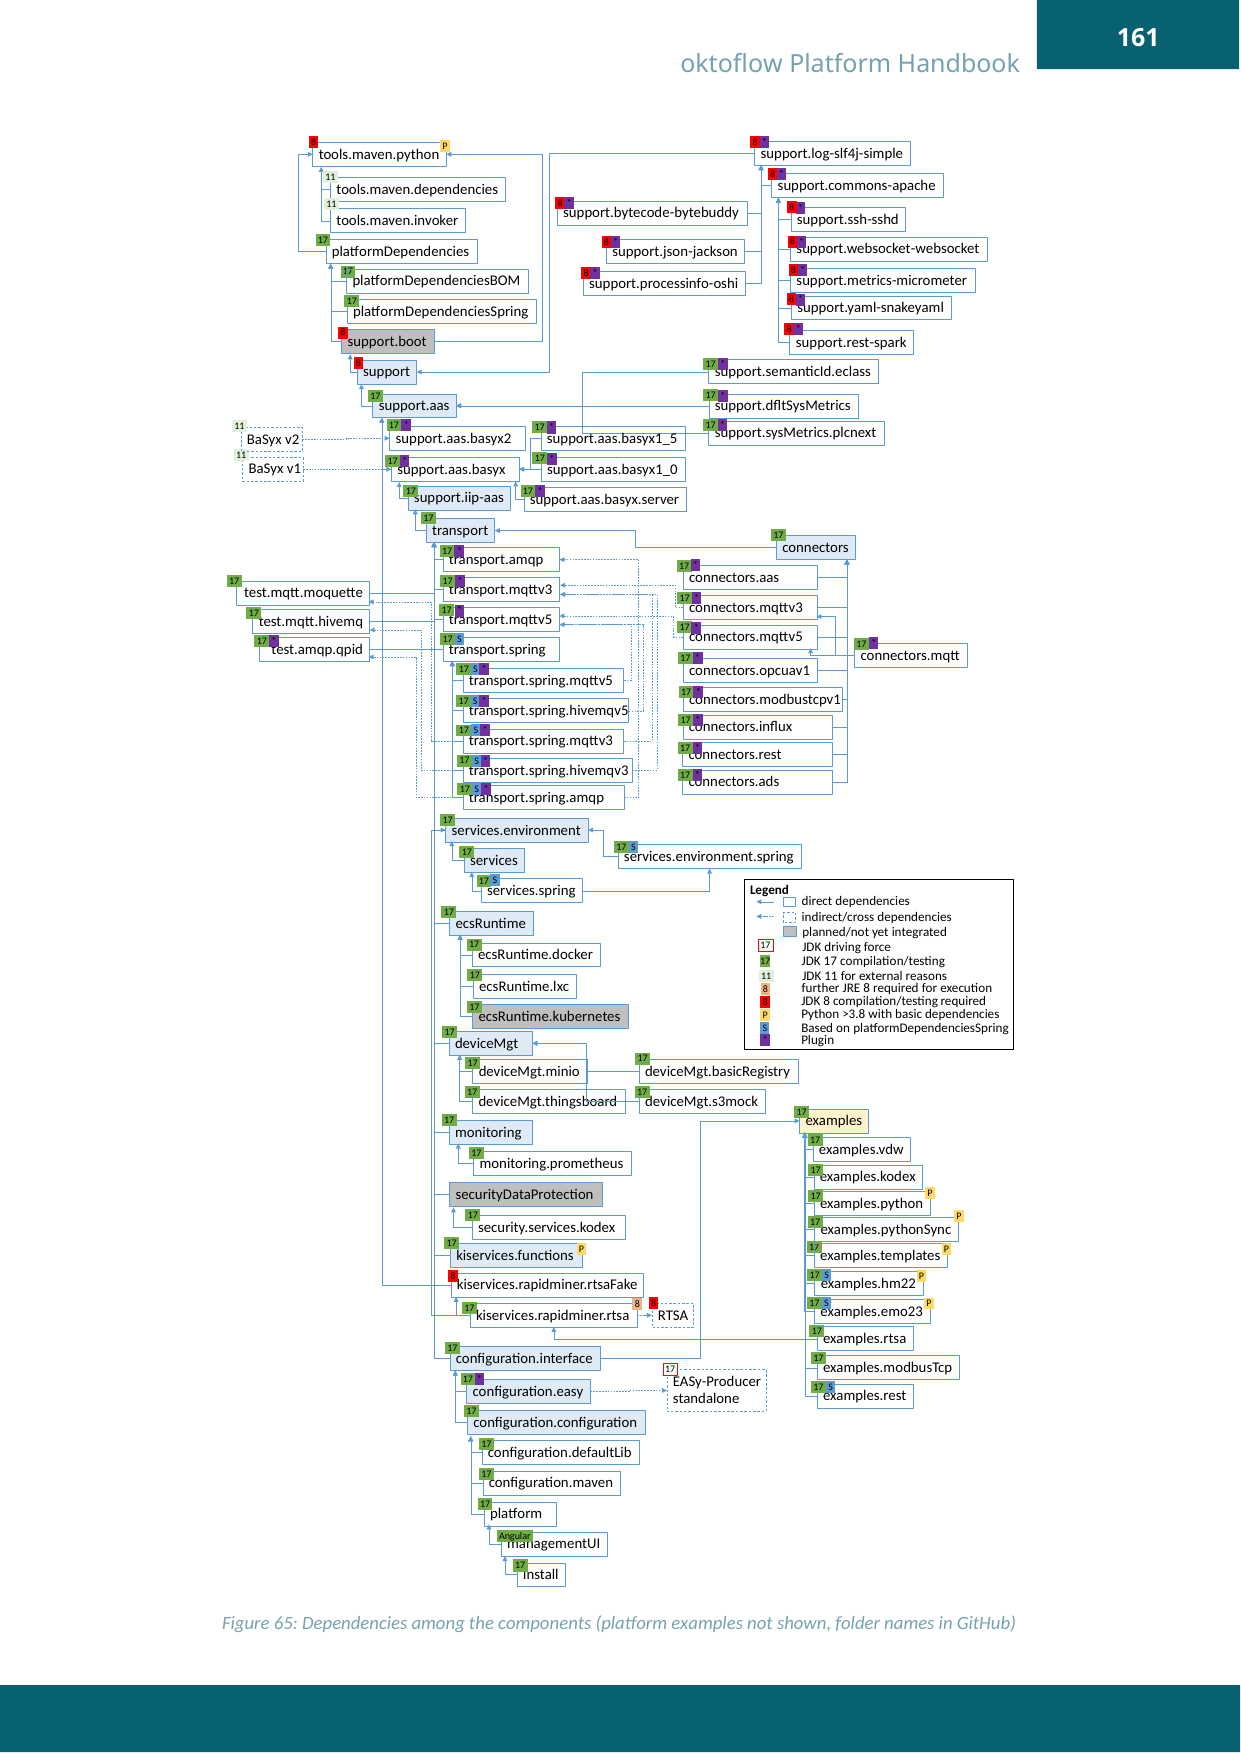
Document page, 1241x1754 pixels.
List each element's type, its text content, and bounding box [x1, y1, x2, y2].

text Figure 65: Dependencies among the components (platform examples not shown, folder names in GitHub) [148, 1611, 1093, 1634]
